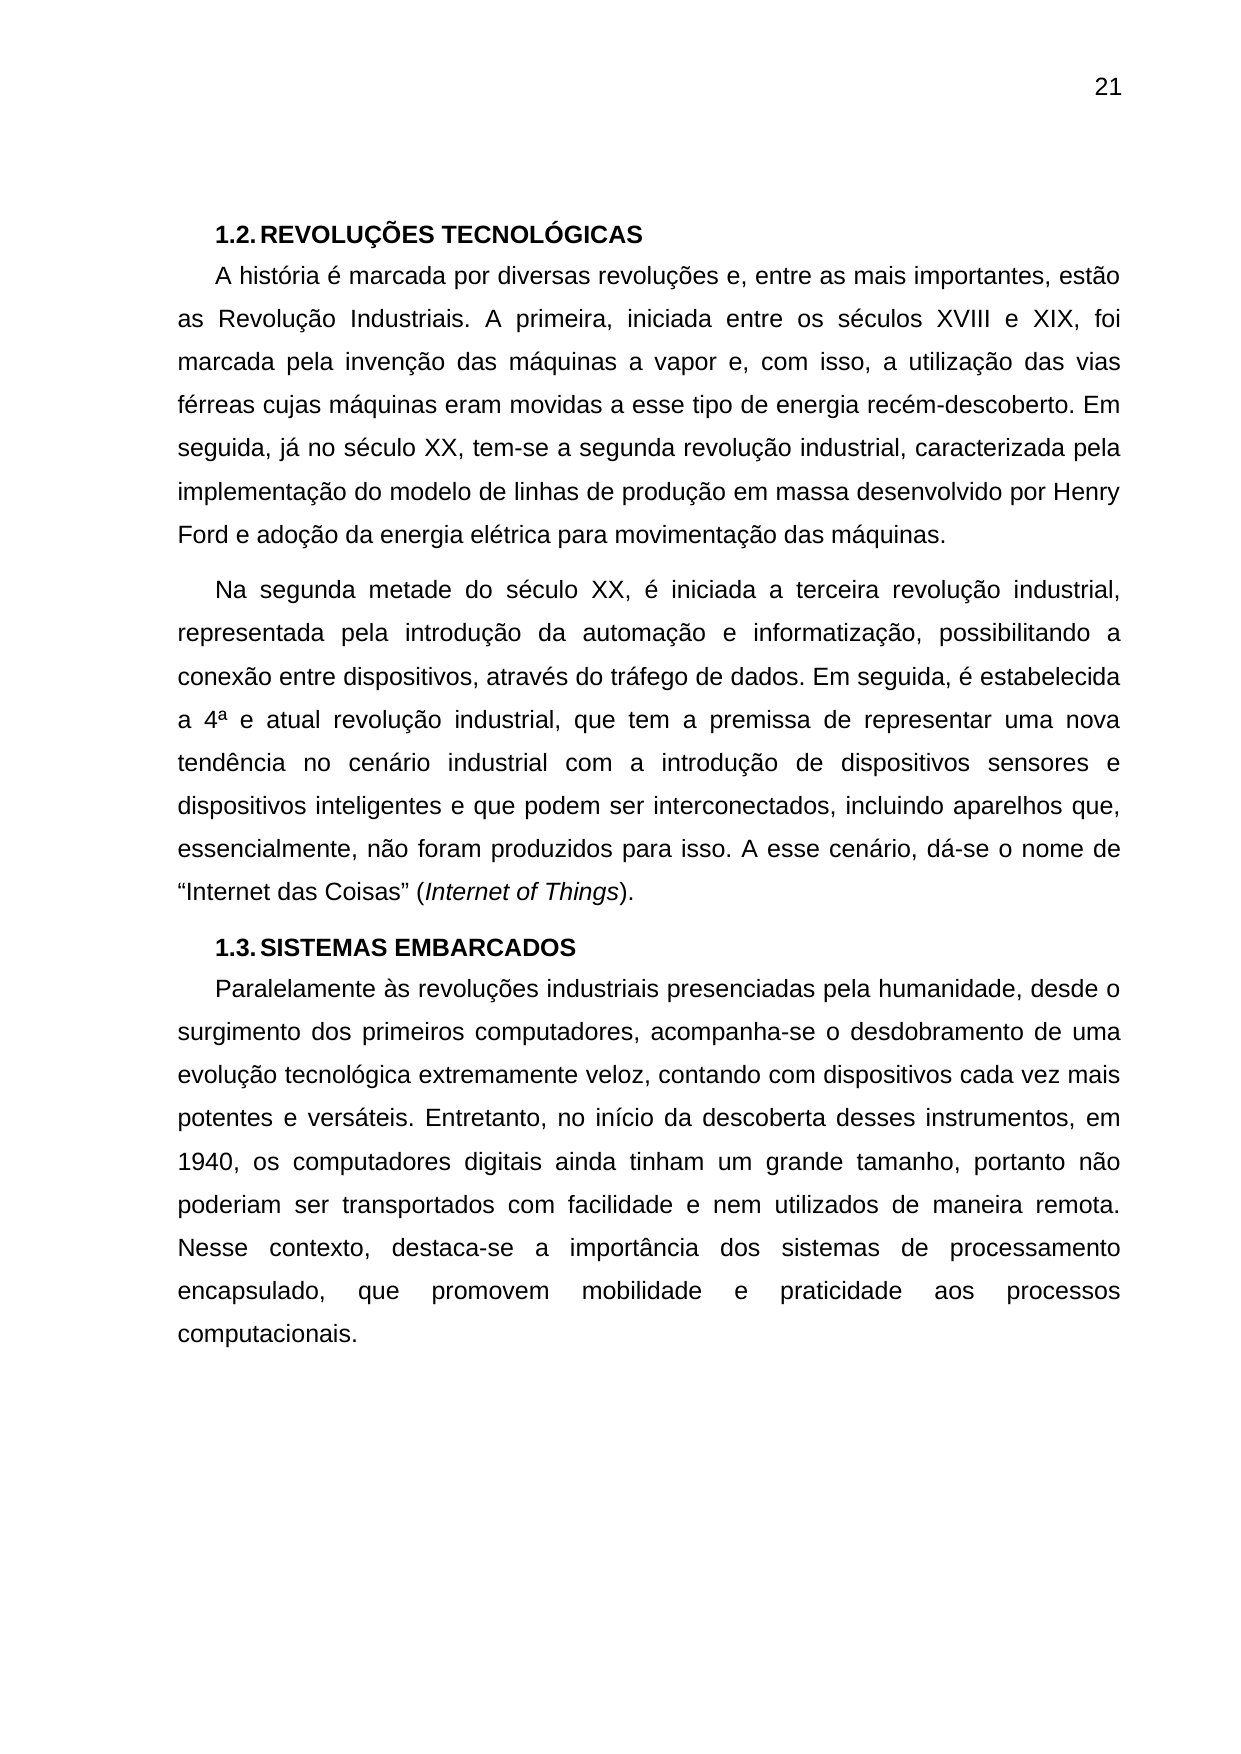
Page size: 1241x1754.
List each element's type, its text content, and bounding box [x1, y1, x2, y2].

text Na segunda metade do século XX, é iniciada a terceira revolução industrial, representada pela introdução da automação e informatização, possibilitando a conexão entre dispositivos, através do tráfego de dados. Em seguida, é estabelecida a 4ª e atual revolução industrial, que tem a premissa de representar uma nova tendência no cenário industrial com a introdução de dispositivos sensores e dispositivos inteligentes e que podem ser interconectados, incluindo aparelhos que, essencialmente, não foram produzidos para isso. A esse cenário, dá-se o nome de “Internet das Coisas” (Internet of Things). [177, 575, 1122, 906]
list Sistemas Embarcados [215, 933, 1122, 962]
text Paralelamente às revoluções industriais presenciadas pela humanidade, desde o surgimento dos primeiros computadores, acompanha-se o desdobramento de uma evolução tecnológica extremamente veloz, contando com dispositivos cada vez mais potentes e versáteis. Entretanto, no início da descoberta desses instrumentos, em 1940, os computadores digitais ainda tinham um grande tamanho, portanto não poderiam ser transportados com facilidade e nem utilizados de maneira remota. Nesse contexto, destaca-se a importância dos sistemas de processamento encapsulado, que promovem mobilidade e praticidade aos processos computacionais. [177, 974, 1122, 1348]
text A história é marcada por diversas revoluções e, entre as mais importantes, estão as Revolução Industriais. A primeira, iniciada entre os séculos XVIII e XIX, foi marcada pela invenção das máquinas a vapor e, com isso, a utilização das vias férreas cujas máquinas eram movidas a esse tipo de energia recém-descoberto. Em seguida, já no século XX, tem-se a segunda revolução industrial, caracterizada pela implementação do modelo de linhas de produção em massa desenvolvido por Henry Ford e adoção da energia elétrica para movimentação das máquinas. [177, 261, 1122, 548]
list Revoluções tecnológicas [215, 220, 1122, 248]
